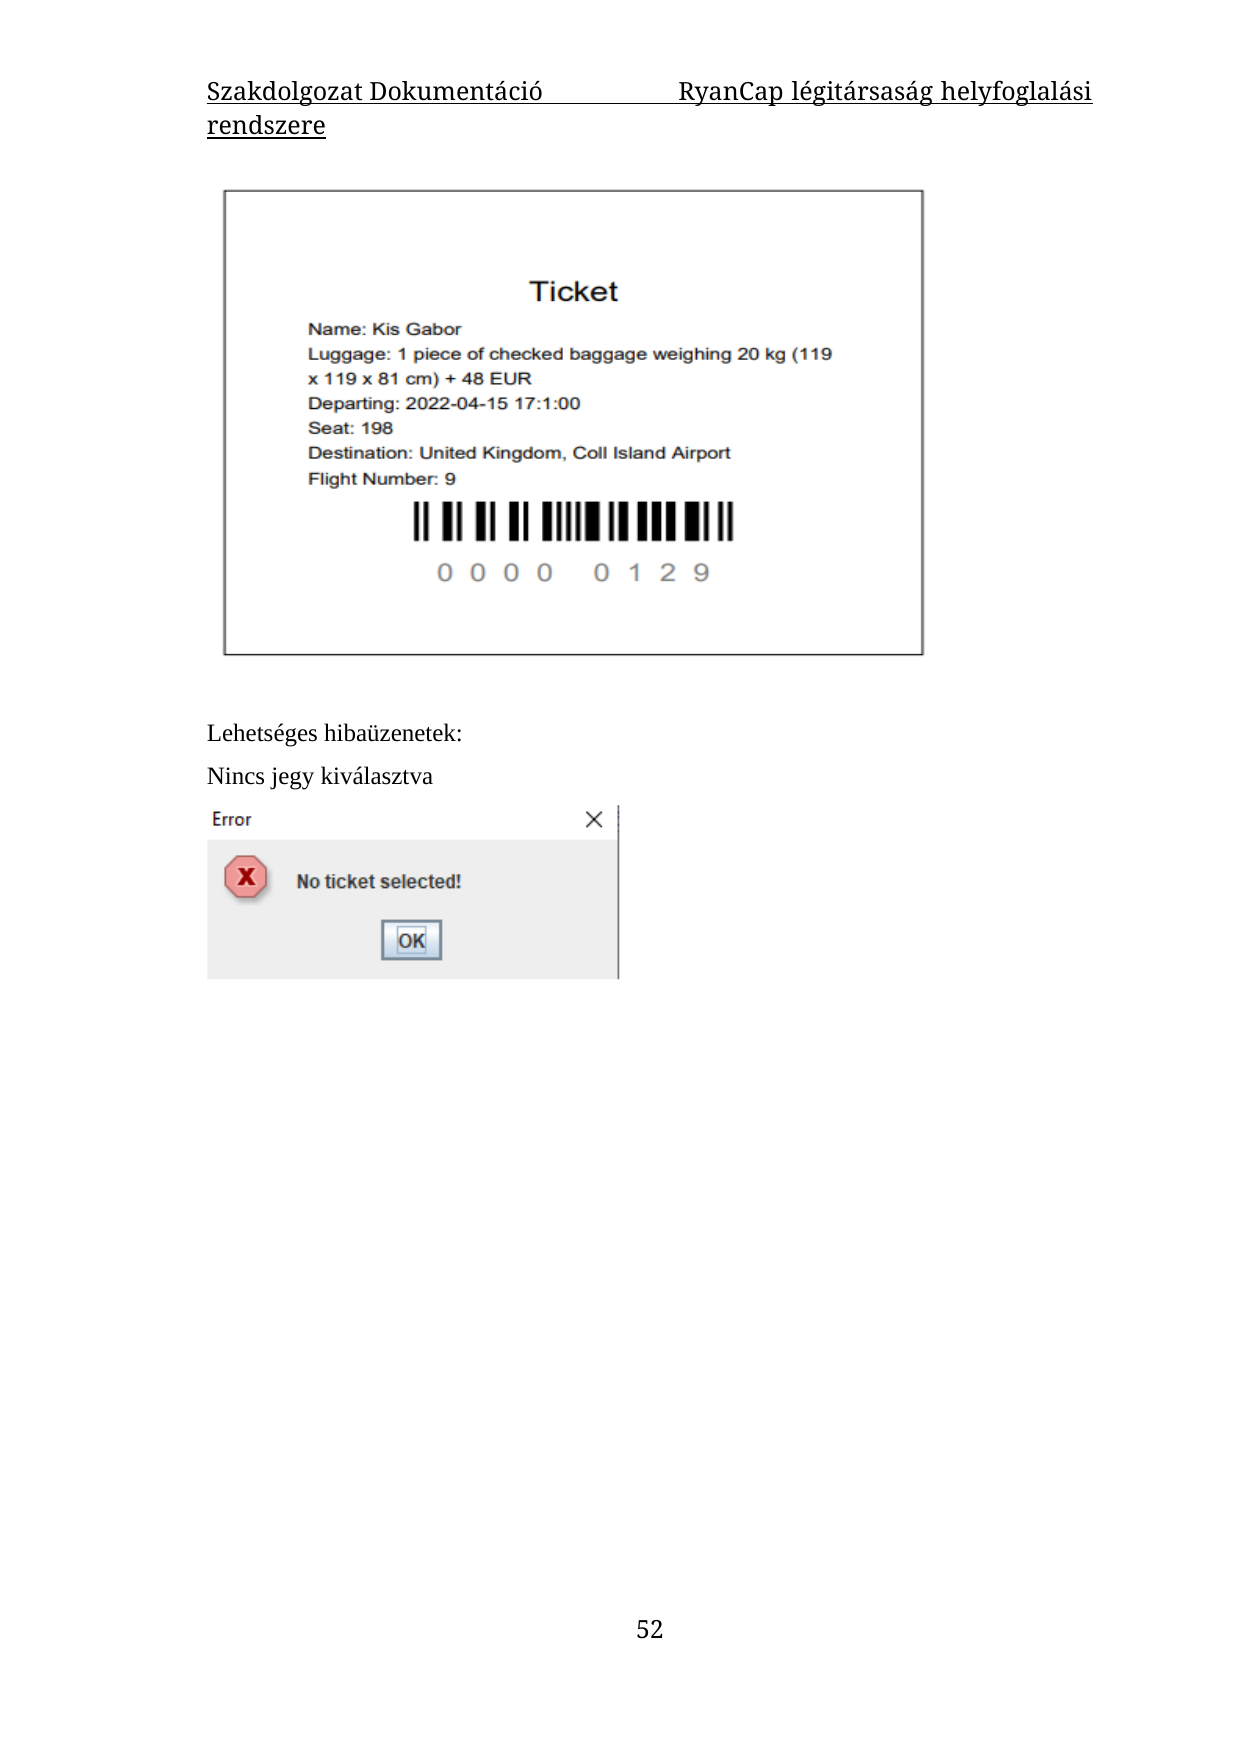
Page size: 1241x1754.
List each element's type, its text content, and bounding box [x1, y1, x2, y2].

text Nincs jegy kiválasztva [207, 761, 1093, 790]
picture [206, 176, 984, 701]
text Lehetséges hibaüzenetek: [207, 718, 1093, 747]
picture [206, 804, 621, 981]
